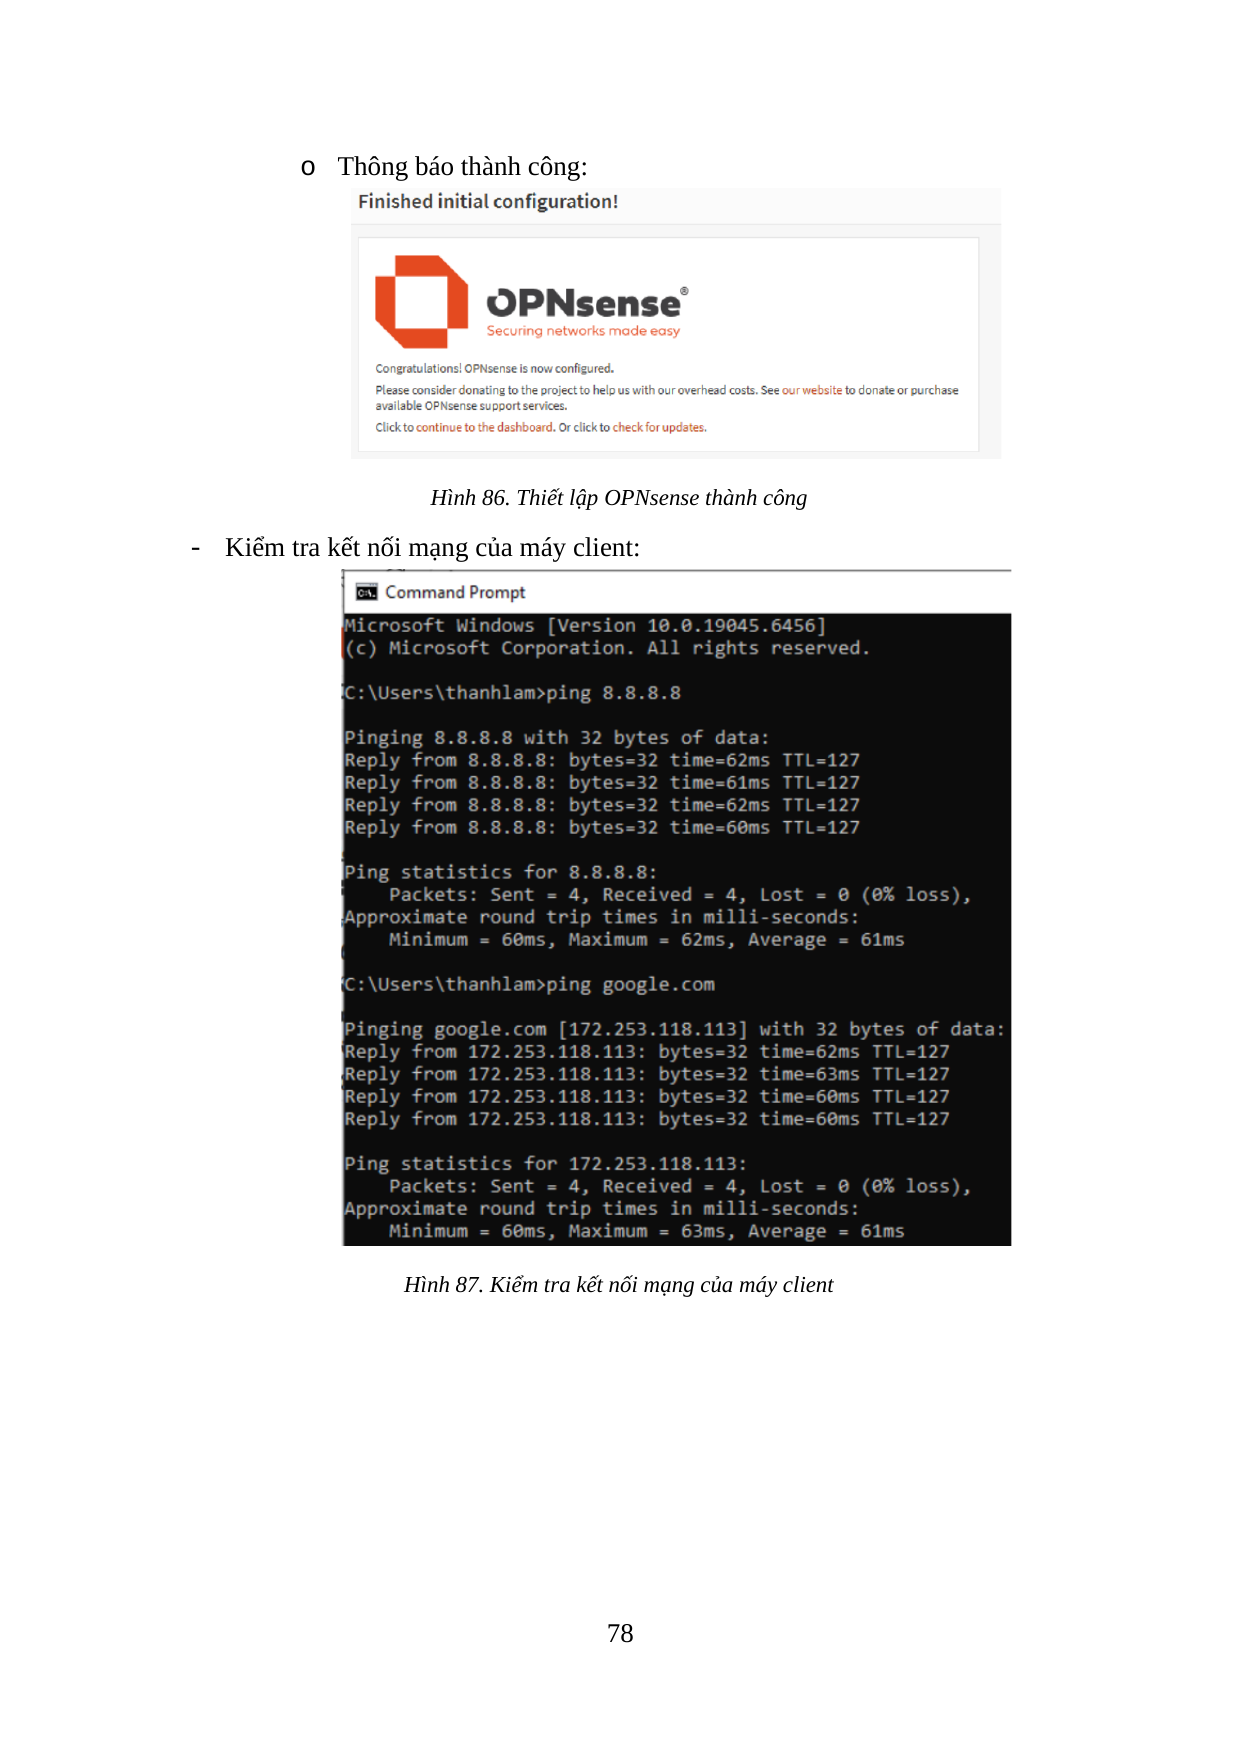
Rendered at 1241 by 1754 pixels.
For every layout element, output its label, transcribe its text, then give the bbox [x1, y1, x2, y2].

picture [351, 188, 1002, 459]
list Thông báo thành công: [300, 150, 1090, 183]
list Kiểm tra kết nối mạng của máy client: [187, 531, 1090, 564]
text Hình 86. Thiết lập OPNsense thành công [150, 484, 1090, 510]
picture [341, 569, 1012, 1246]
text Hình 87. Kiểm tra kết nối mạng của máy client [150, 1271, 1090, 1297]
